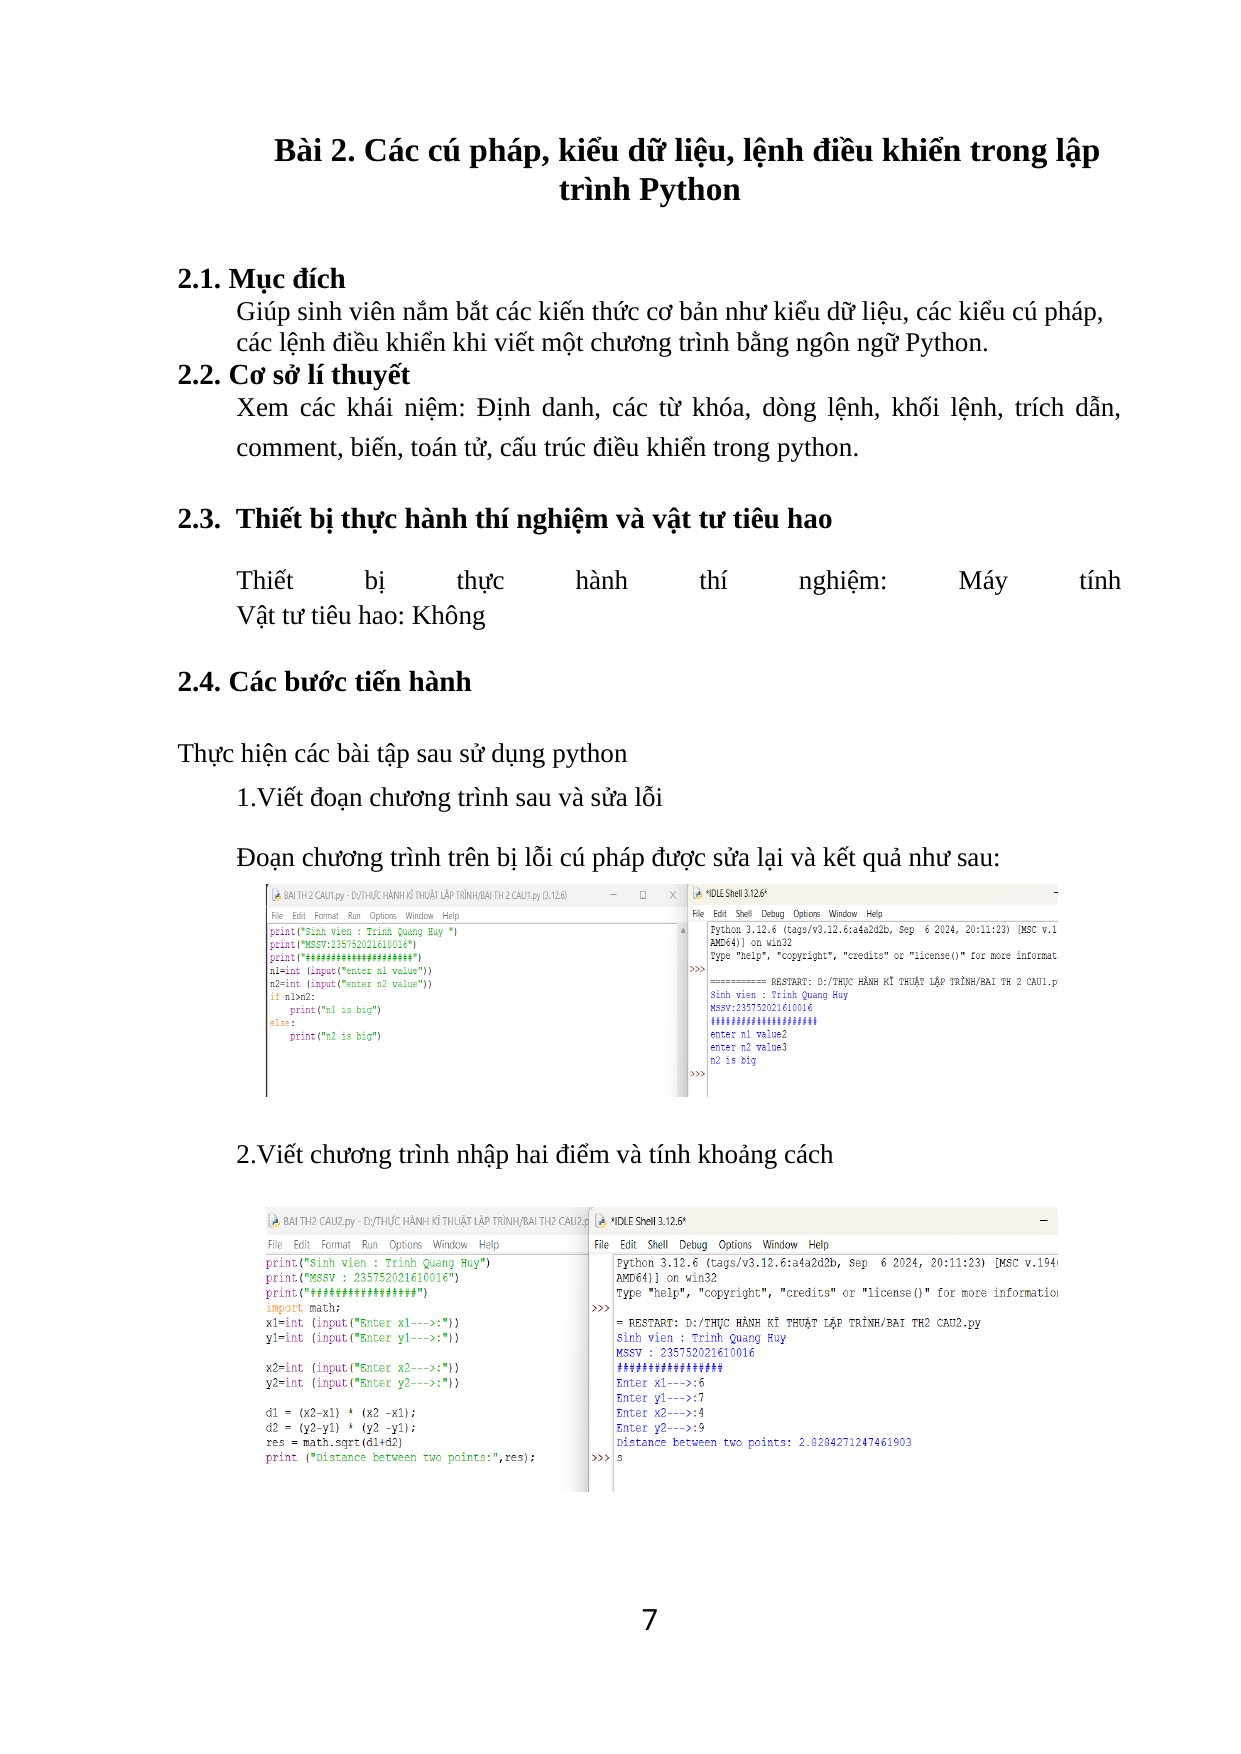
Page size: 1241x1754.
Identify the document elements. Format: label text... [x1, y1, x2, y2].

text Đoạn chương trình trên bị lỗi cú pháp được sửa lại và kết quả như sau: [236, 841, 1122, 872]
text Thực hiện các bài tập sau sử dụng python [177, 737, 1122, 768]
list 2.4. Các bước tiến hành [177, 664, 1122, 698]
subtitle Bài 2. Các cú pháp, kiểu dữ liệu, lệnh điều khiển trong lập trình Python [177, 131, 1122, 207]
text 1.Viết đoạn chương trình sau và sửa lỗi [236, 781, 1122, 812]
list 2.2. Cơ sở lí thuyết [177, 357, 1122, 391]
list Xem các khái niệm: Định danh, các từ khóa, dòng lệnh, khối lệnh, trích dẫn, comment, biến, toán tử, cấu trúc điều khiển trong python. [236, 391, 1122, 463]
picture [265, 1207, 1058, 1492]
text 2.3. Thiết bị thực hành thí nghiệm và vật tư tiêu hao [177, 501, 1122, 534]
text 2.Viết chương trình nhập hai điểm và tính khoảng cách [236, 1138, 1122, 1169]
picture [265, 884, 1058, 1097]
text Thiết bị thực hành thí nghiệm: Máy tính Vật tư tiêu hao: Không [236, 564, 1122, 631]
list Giúp sinh viên nắm bắt các kiến thức cơ bản như kiểu dữ liệu, các kiểu cú pháp, các lệnh điều khiển khi viết một chương trình bằng ngôn ngữ Python. [236, 295, 1122, 357]
list 2.1. Mục đích [177, 262, 1122, 295]
